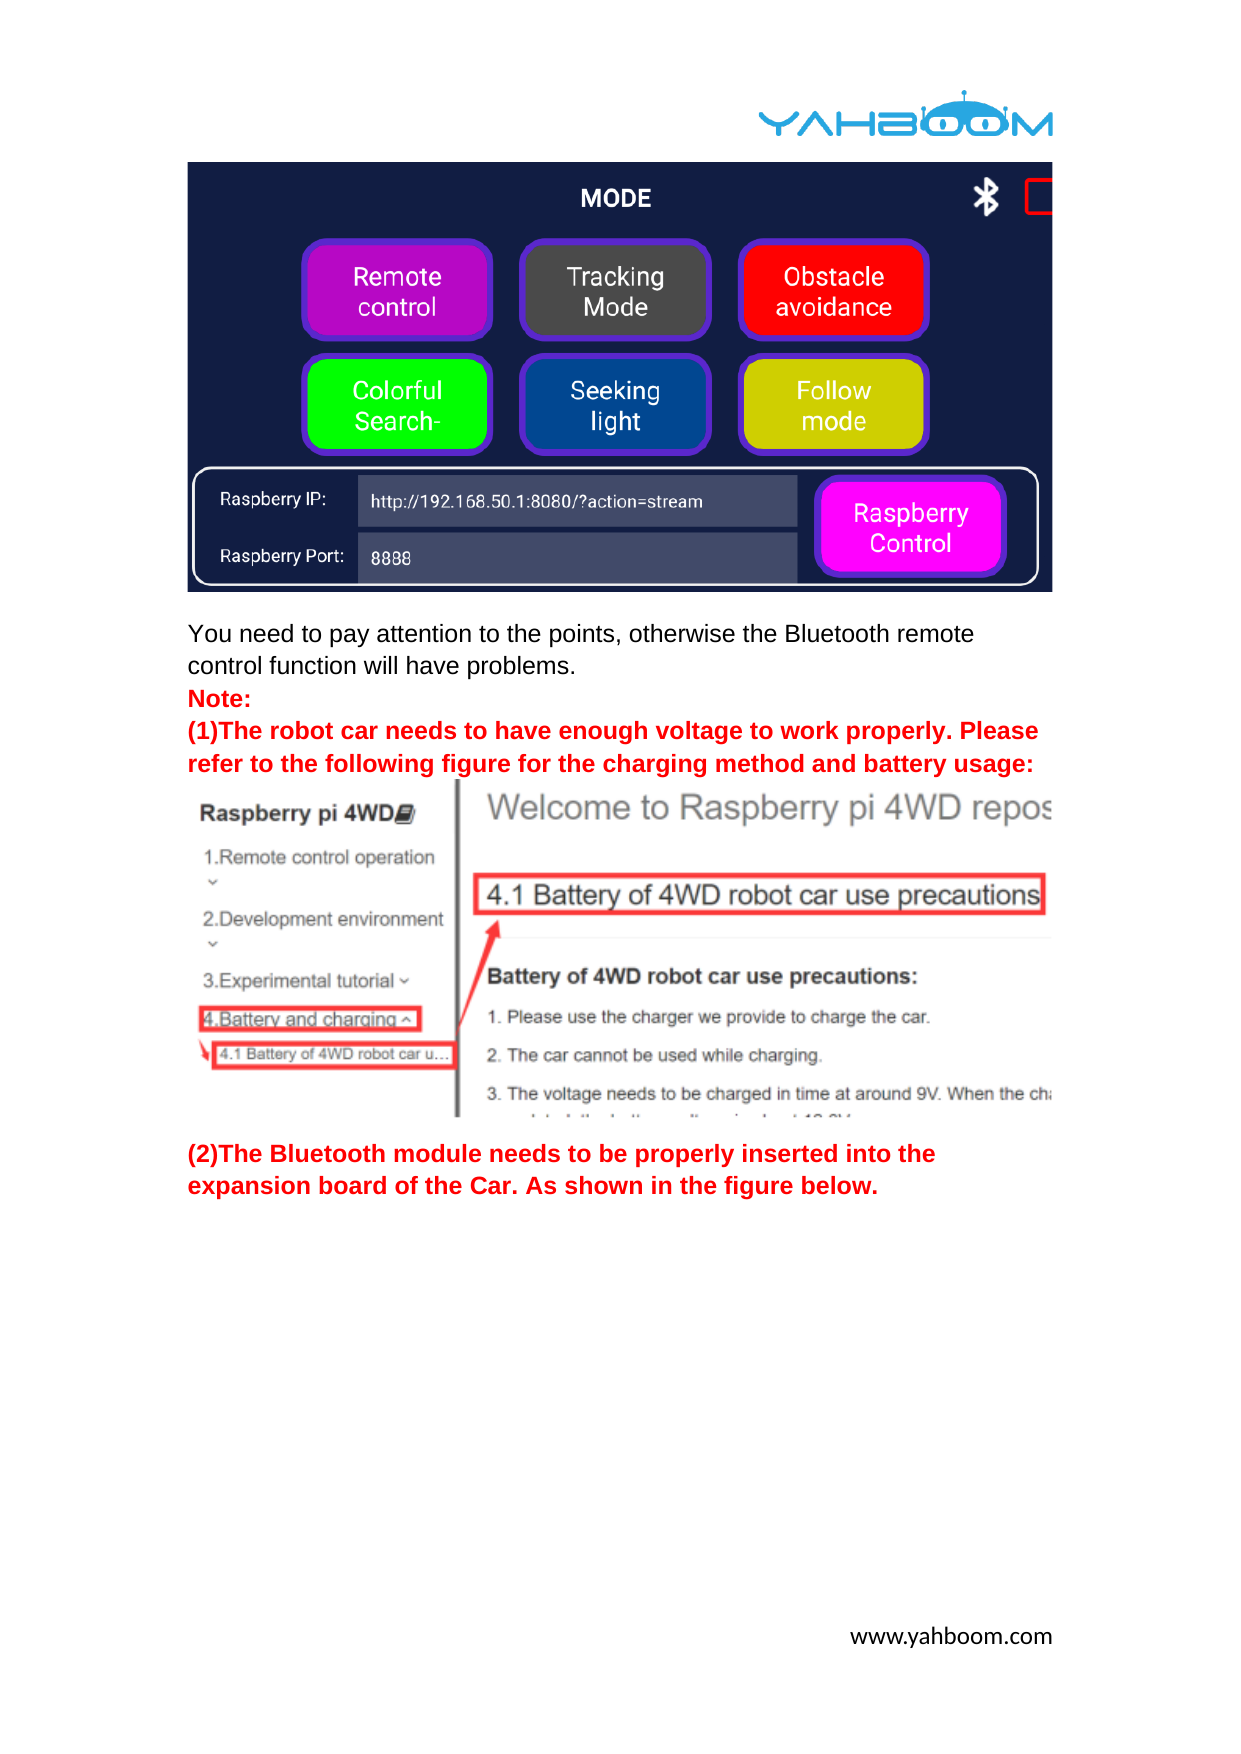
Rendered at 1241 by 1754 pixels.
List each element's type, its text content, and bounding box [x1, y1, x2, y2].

picture [187, 779, 1052, 1119]
picture [187, 162, 1053, 592]
text Note: [187, 682, 1053, 714]
text (2)The Bluetooth module needs to be properly inserted into the expansion board of the Car. As shown in the figure below. [187, 1137, 1053, 1202]
picture [758, 90, 1053, 136]
text (1)The robot car needs to have enough voltage to work properly. Please refer to the following figure for the charging method and battery usage: [187, 714, 1053, 779]
text You need to pay attention to the points, otherwise the Bluetooth remote control function will have problems. [187, 617, 1053, 682]
